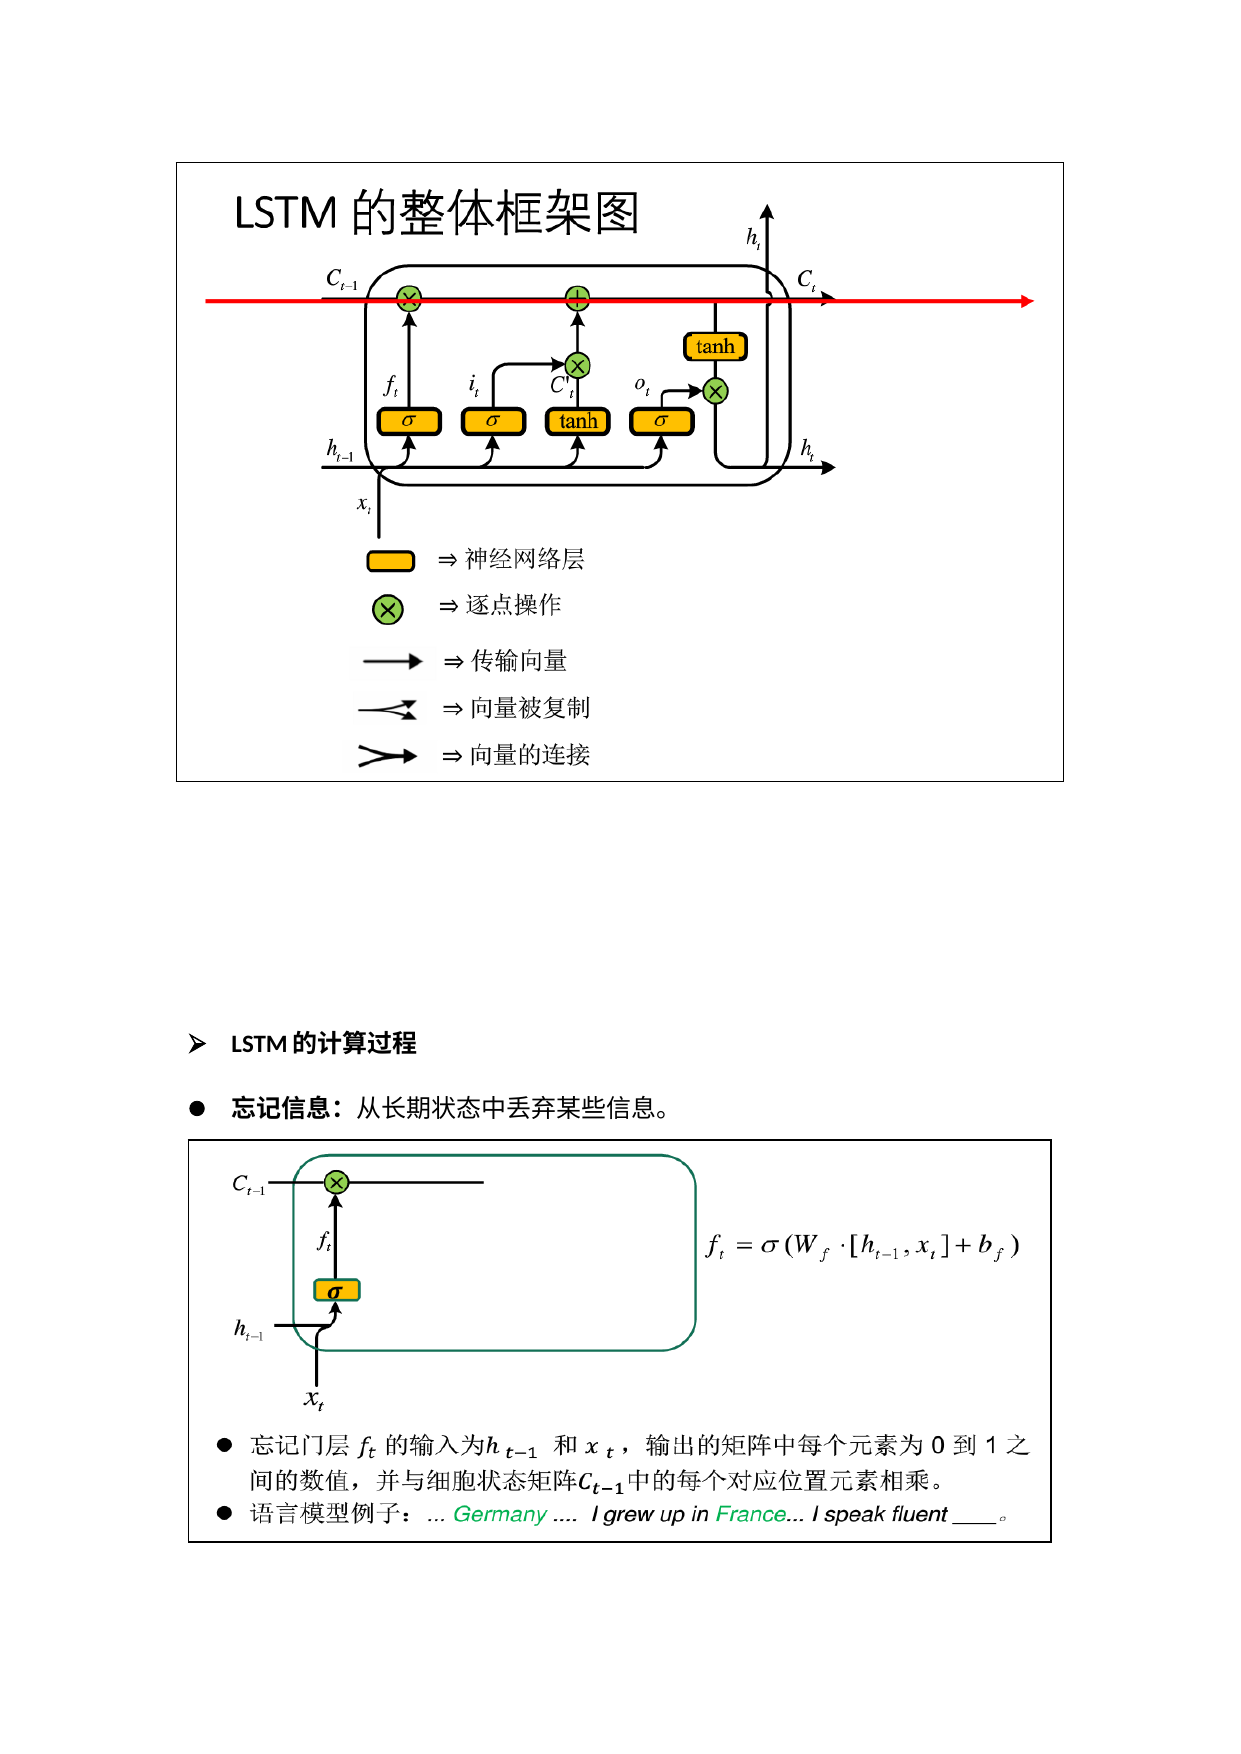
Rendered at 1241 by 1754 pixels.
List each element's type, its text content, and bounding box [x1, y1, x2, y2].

picture [189, 1141, 1050, 1541]
list LSTM的计算过程 [187, 1009, 1053, 1074]
table_header [177, 163, 1063, 781]
list 忘记信息：从长期状态中丢弃某些信息。 [187, 1074, 1053, 1139]
picture [187, 163, 1052, 774]
